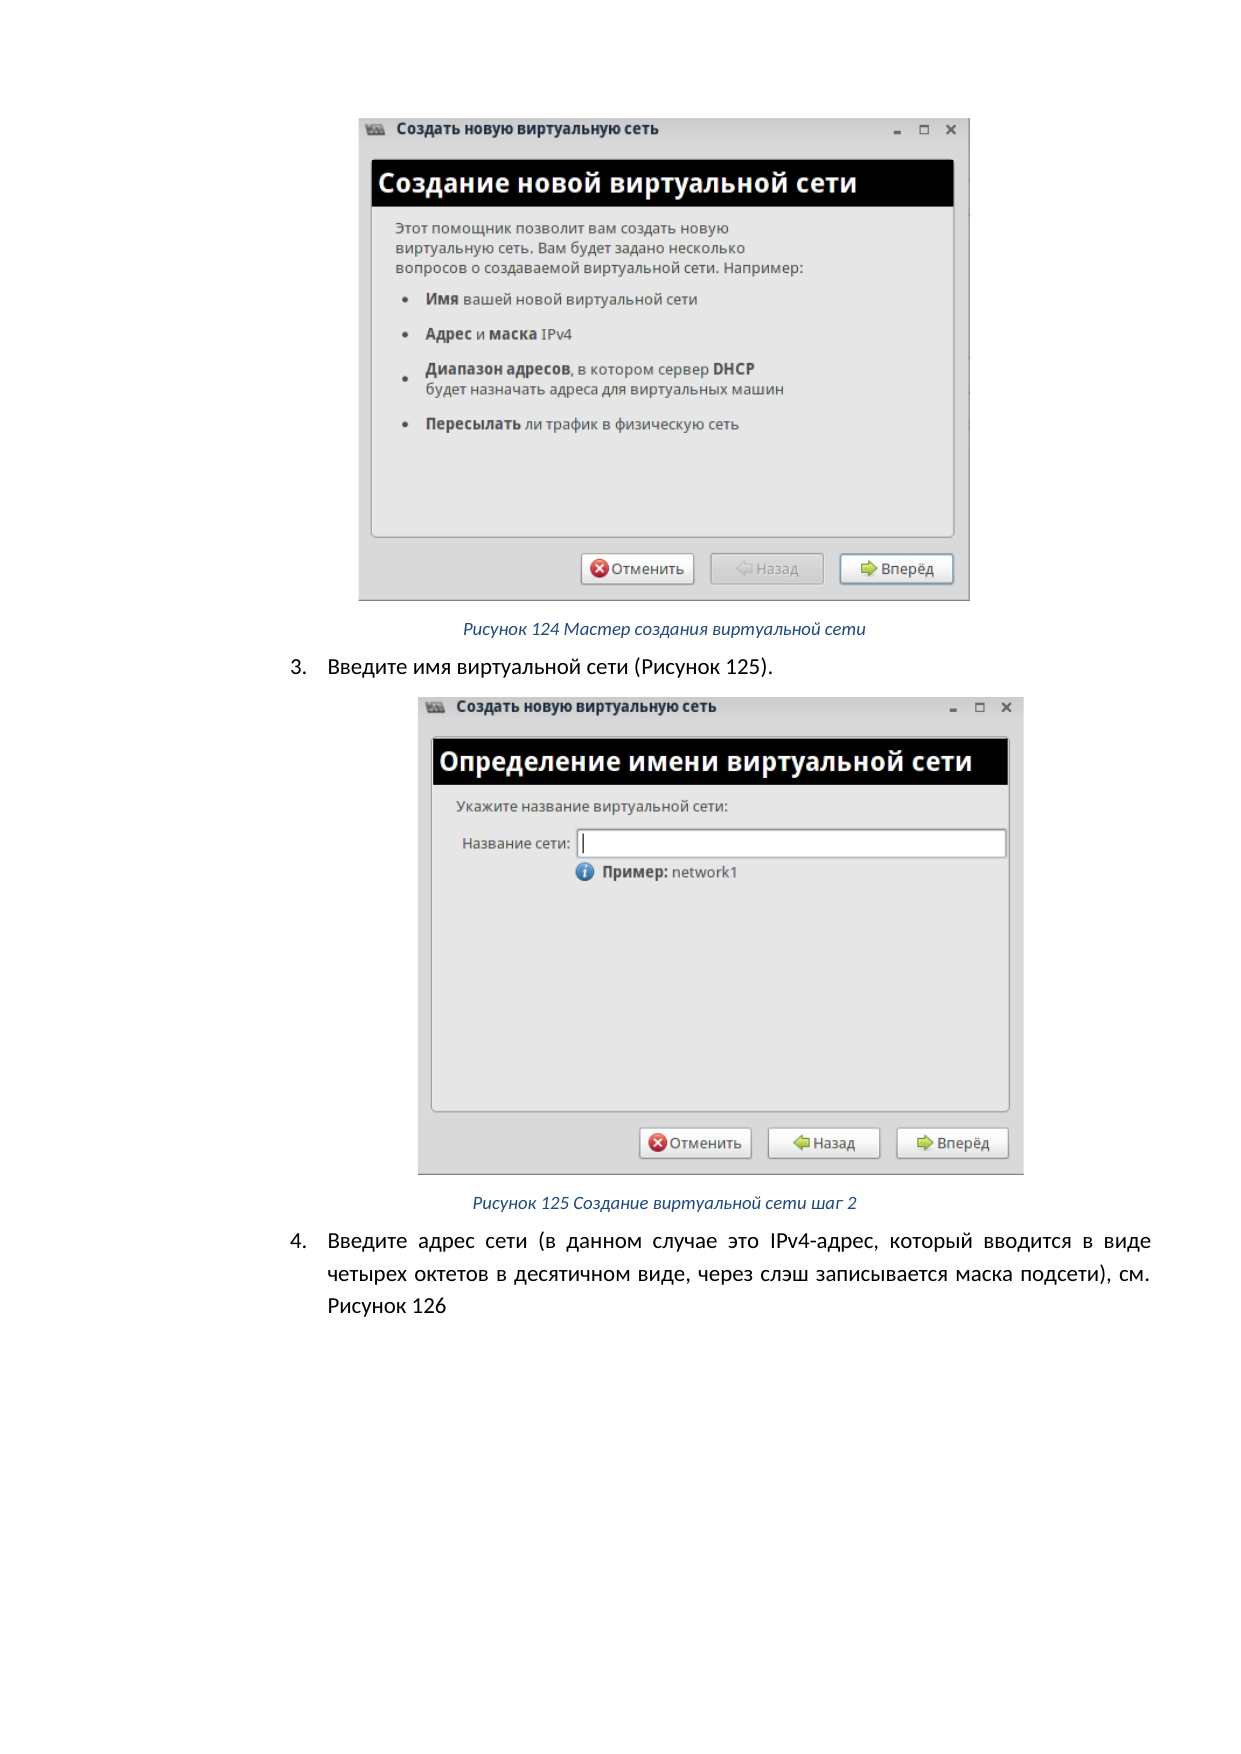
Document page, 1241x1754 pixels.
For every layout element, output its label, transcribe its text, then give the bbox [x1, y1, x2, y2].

picture [358, 118, 971, 601]
list Введите адрес сети (в данном случае это IPv4-адрес, который вводится в виде четырех октетов в десятичном виде, через слэш записывается маска подсети), см. Рисунок 126 Создание виртуальной сети шаг 3 [290, 1227, 1152, 1319]
text Рисунок 125 Создание виртуальной сети шаг 2 [177, 1191, 1152, 1214]
text Рисунок 124 Мастер создания виртуальной сети [177, 617, 1152, 640]
list Введите имя виртуальной сети (Рисунок 125 Создание виртуальной сети шаг 2). [290, 652, 1152, 681]
picture [417, 697, 1024, 1175]
